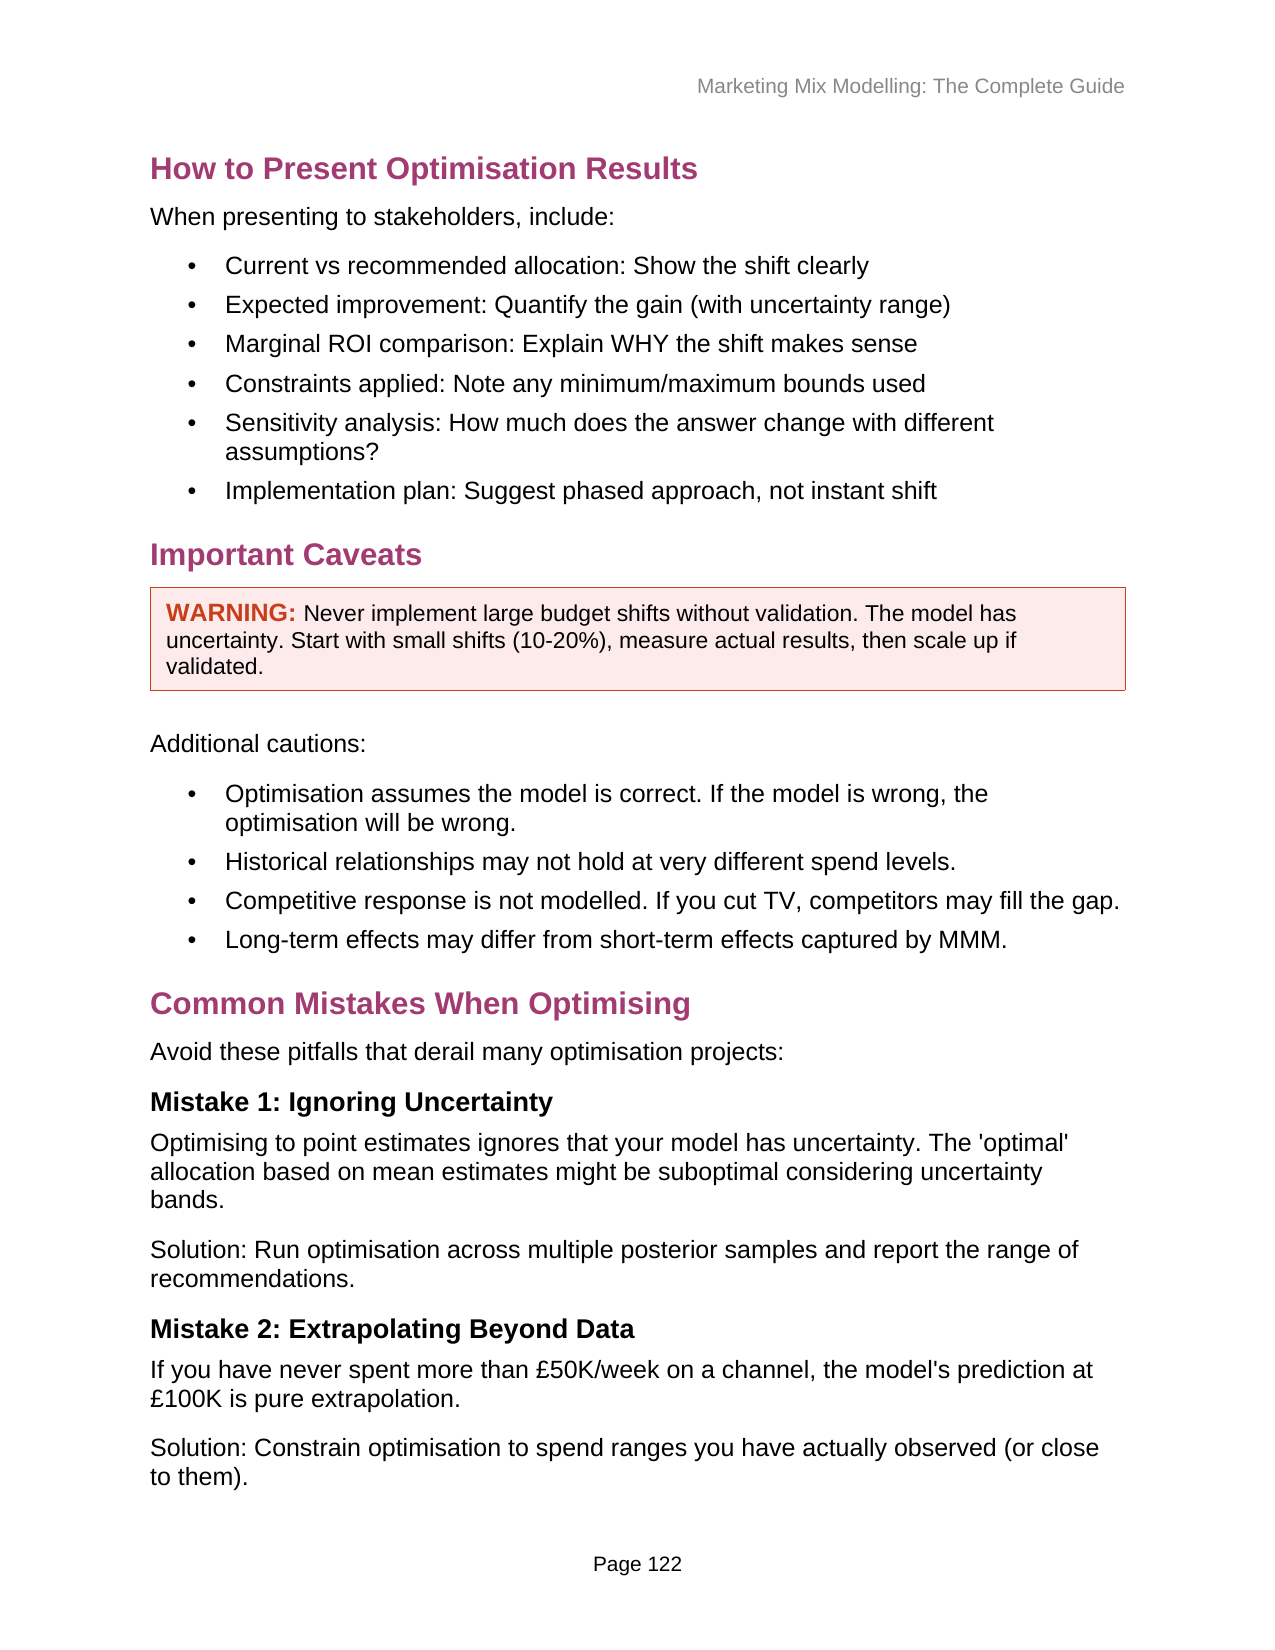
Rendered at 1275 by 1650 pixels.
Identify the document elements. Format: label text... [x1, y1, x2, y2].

subtitle Mistake 2: Extrapolating Beyond Data [150, 1313, 1125, 1344]
list Competitive response is not modelled. If you cut TV, competitors may fill the gap. [187, 886, 1125, 914]
list Sensitivity analysis: How much does the answer change with different assumptions? [187, 408, 1125, 465]
text Avoid these pitfalls that derail many optimisation projects: [150, 1037, 1125, 1065]
text When presenting to stakeholders, include: [150, 202, 1125, 230]
list Historical relationships may not hold at very different spend levels. [187, 847, 1125, 875]
list Long-term effects may differ from short-term effects captured by MMM. [187, 925, 1125, 954]
subtitle How to Present Optimisation Results [150, 150, 1125, 186]
list Implementation plan: Suggest phased approach, not instant shift [187, 476, 1125, 504]
subtitle Common Mistakes When Optimising [150, 985, 1125, 1021]
subtitle Mistake 1: Ignoring Uncertainty [150, 1086, 1125, 1117]
list Marginal ROI comparison: Explain WHY the shift makes sense [187, 329, 1125, 358]
list Constraints applied: Note any minimum/maximum bounds used [187, 369, 1125, 397]
text Additional cautions: [150, 729, 1125, 758]
subtitle Important Caveats [150, 536, 1125, 572]
list Optimisation assumes the model is correct. If the model is wrong, the optimisation will be wrong. [187, 779, 1125, 836]
text Solution: Run optimisation across multiple posterior samples and report the range of recommendations. [150, 1235, 1125, 1292]
list Current vs recommended allocation: Show the shift clearly [187, 251, 1125, 280]
list Expected improvement: Quantify the gain (with uncertainty range) [187, 290, 1125, 319]
text Solution: Constrain optimisation to spend ranges you have actually observed (or close to them). [150, 1433, 1125, 1491]
text If you have never spent more than £50K/week on a channel, the model's prediction at £100K is pure extrapolation. [150, 1355, 1125, 1412]
table_header WARNING: Never implement large budget shifts without validation. The model has uncertainty. Start with small shifts (10-20%), measure actual results, then scale up if validated. [151, 588, 1125, 690]
text Optimising to point estimates ignores that your model has uncertainty. The 'optimal' allocation based on mean estimates might be suboptimal considering uncertainty bands. [150, 1128, 1125, 1214]
